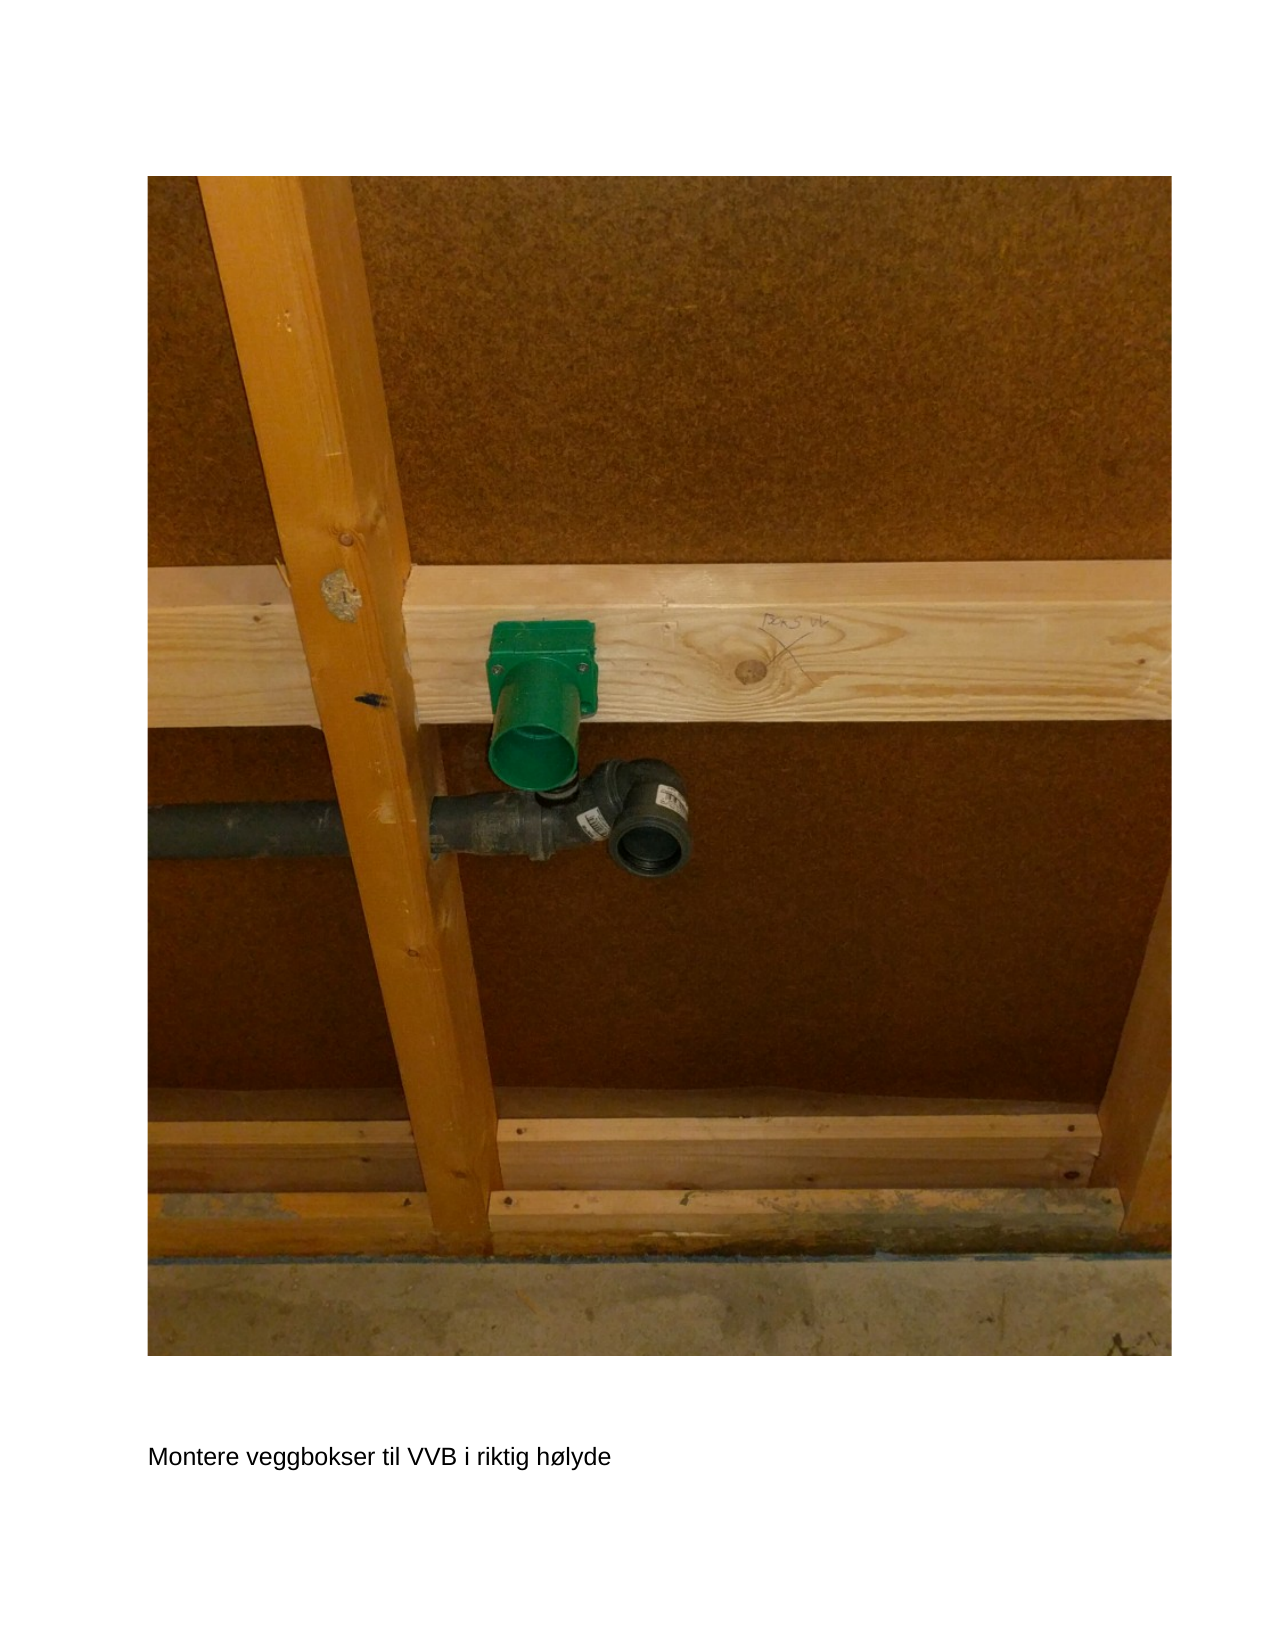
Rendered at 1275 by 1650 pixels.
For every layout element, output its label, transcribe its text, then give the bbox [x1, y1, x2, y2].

picture [147, 176, 1172, 1356]
text Montere veggbokser til VVB i riktig hølyde [148, 1442, 1127, 1470]
